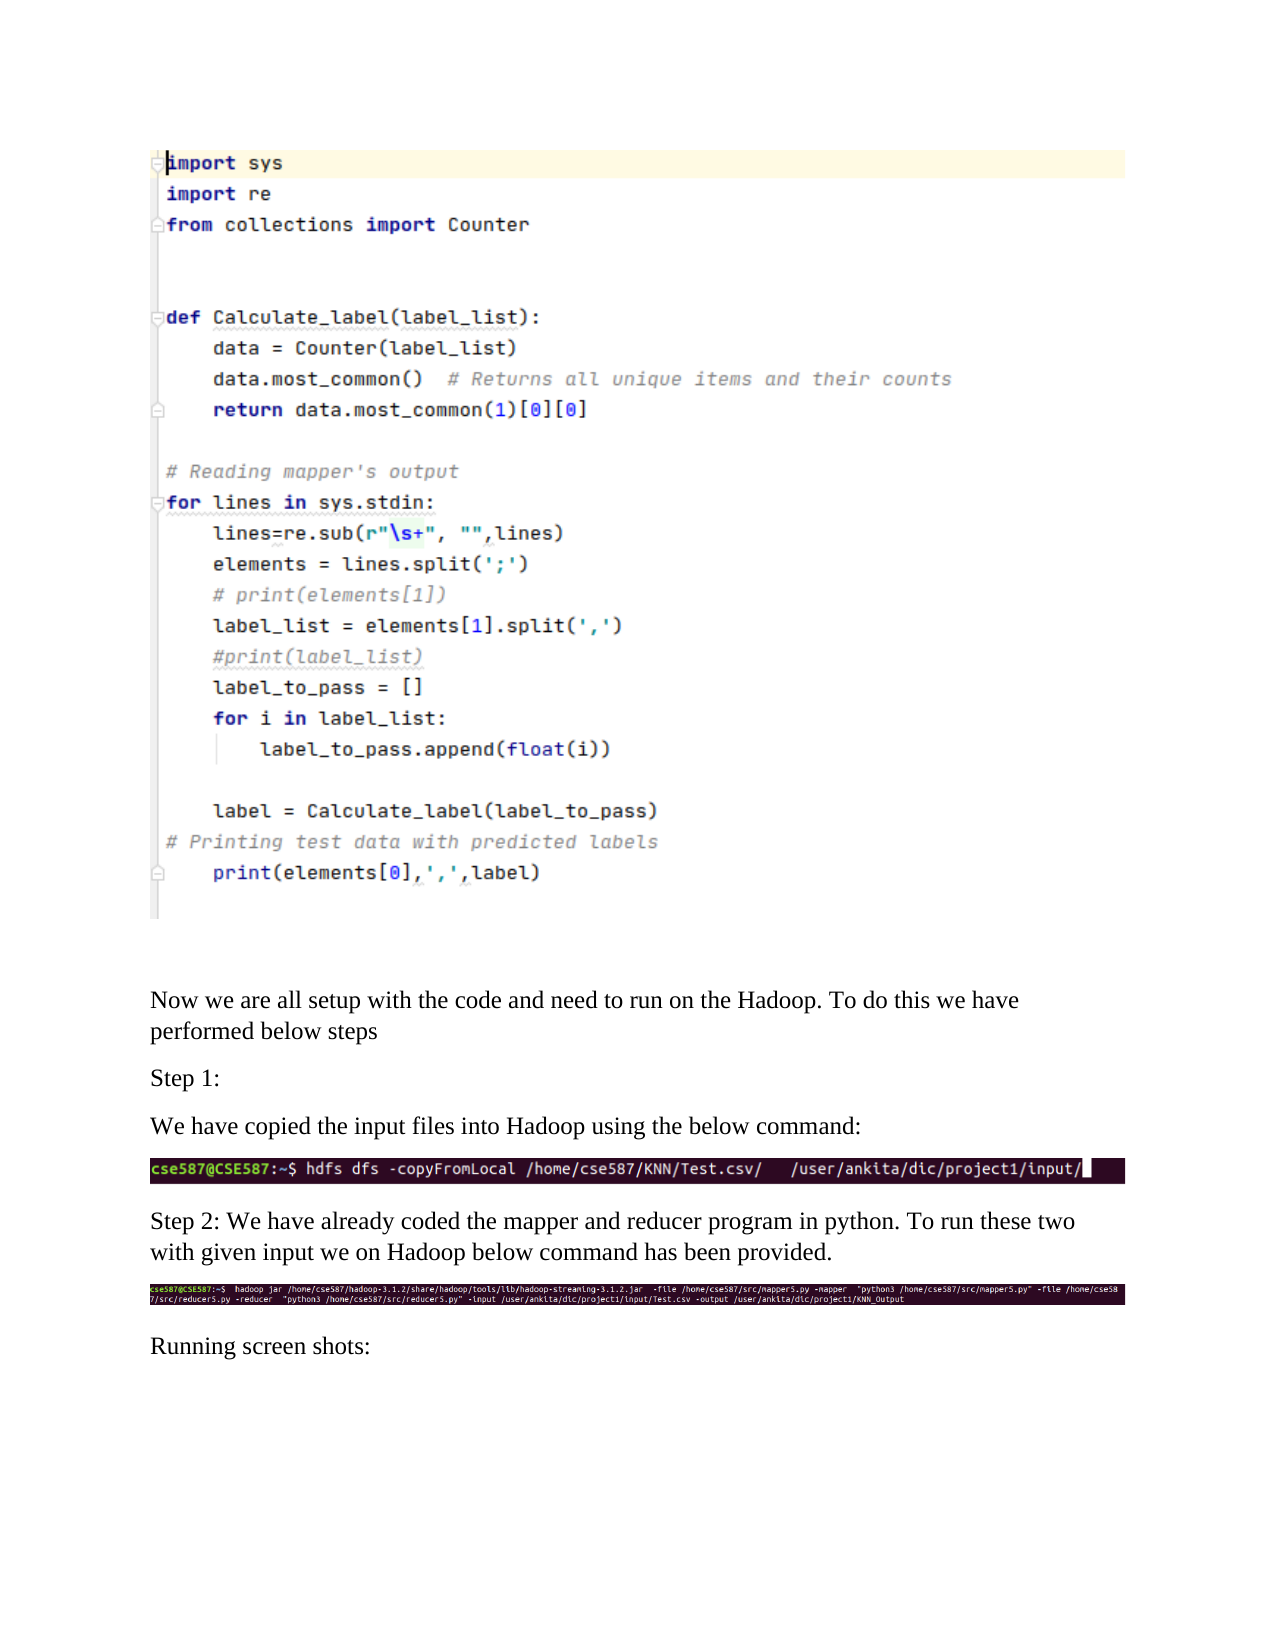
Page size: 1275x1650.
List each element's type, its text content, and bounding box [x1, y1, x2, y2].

text We have copied the input files into Hadoop using the below command: [150, 1111, 1125, 1140]
text Step 1: [150, 1063, 1125, 1092]
text Now we are all setup with the code and need to run on the Hadoop. To do this we have performed below steps [150, 985, 1125, 1044]
text Step 2: We have already coded the mapper and reducer program in python. To run these two with given input we on Hadoop below command has been provided. [150, 1206, 1125, 1266]
picture [150, 1284, 1125, 1305]
picture [150, 1158, 1125, 1185]
text Running screen shots: [150, 1331, 1125, 1360]
picture [150, 150, 1125, 919]
